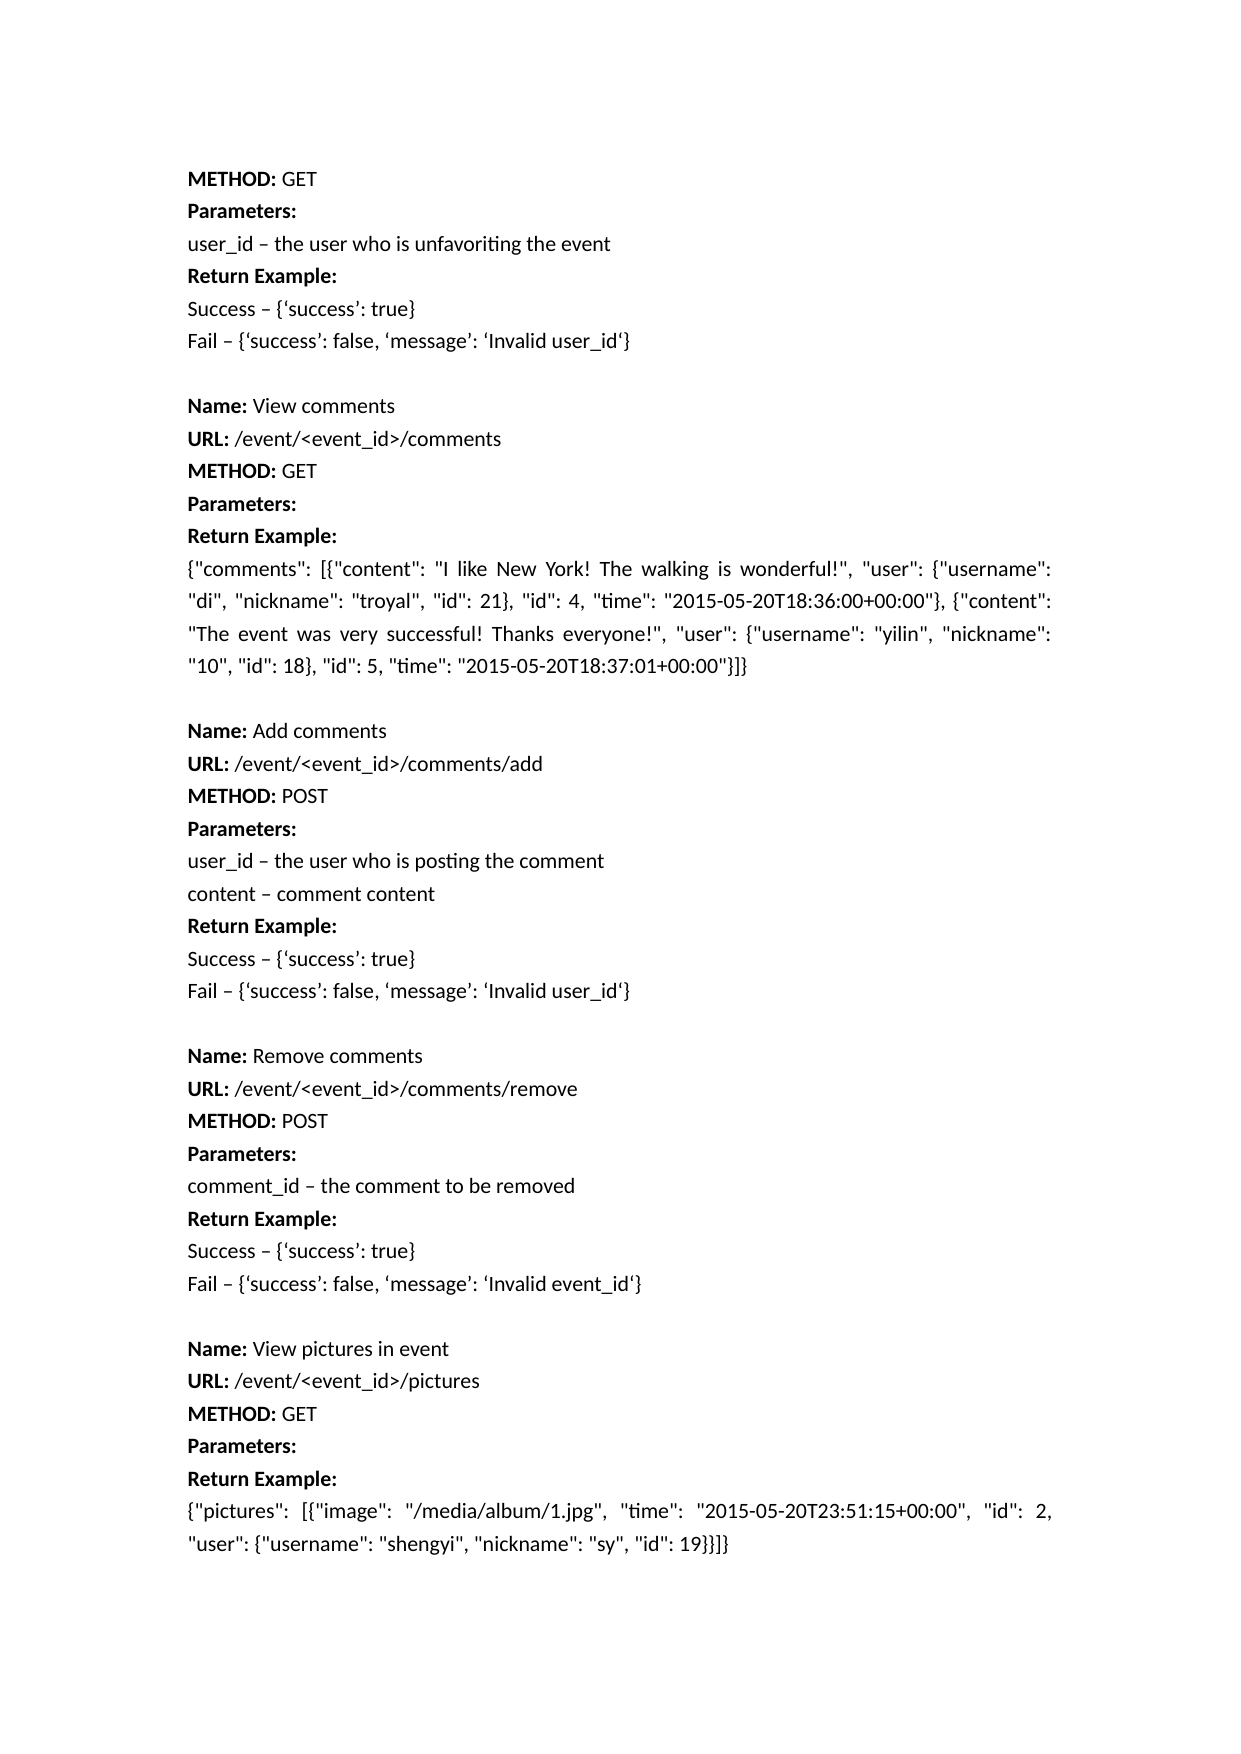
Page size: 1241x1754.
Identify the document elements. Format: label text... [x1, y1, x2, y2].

text Name: View comments [187, 389, 1053, 422]
text URL: /event/<event_id>/comments/remove [187, 1072, 1053, 1104]
text URL: /event/<event_id>/pictures [187, 1364, 1053, 1397]
text METHOD: POST [187, 779, 1053, 812]
text Name: View pictures in event [187, 1332, 1053, 1364]
text Return Example: [187, 1202, 1053, 1234]
text Return Example: [187, 1462, 1053, 1494]
text {"pictures": [{"image": "/media/album/1.jpg", "time": "2015-05-20T23:51:15+00:00", "id": 2, "user": {"username": "shengyi", "nickname": "sy", "id": 19}}]} [187, 1494, 1053, 1559]
text Parameters: [187, 1137, 1053, 1169]
text Success – {‘success’: true} [187, 942, 1053, 974]
text Return Example: [187, 519, 1053, 552]
text METHOD: GET [187, 454, 1053, 487]
text Fail – {‘success’: false, ‘message’: ‘Invalid event_id‘} [187, 1267, 1053, 1299]
text Success – {‘success’: true} [187, 1234, 1053, 1267]
text METHOD: POST [187, 1104, 1053, 1137]
text Return Example: [187, 259, 1053, 292]
text Return Example: [187, 909, 1053, 942]
text user_id – the user who is unfavoriting the event [187, 227, 1053, 259]
text METHOD: GET [187, 1397, 1053, 1429]
text Parameters: [187, 1429, 1053, 1462]
text METHOD: GET [187, 162, 1053, 194]
text Parameters: [187, 487, 1053, 519]
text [187, 324, 1053, 357]
text comment_id – the comment to be removed [187, 1169, 1053, 1202]
text URL: /event/<event_id>/comments/add [187, 747, 1053, 779]
text user_id – the user who is posting the comment [187, 844, 1053, 877]
text content – comment content [187, 877, 1053, 909]
text URL: /event/<event_id>/comments [187, 422, 1053, 454]
text Parameters: [187, 812, 1053, 844]
text Fail – {‘success’: false, ‘message’: ‘Invalid user_id‘} [187, 974, 1053, 1007]
text Parameters: [187, 194, 1053, 227]
text Success – {‘success’: true} [187, 292, 1053, 324]
text {"comments": [{"content": "I like New York! The walking is wonderful!", "user": {"username": "di", "nickname": "troyal", "id": 21}, "id": 4, "time": "2015-05-20T18:36:00+00:00"}, {"content": "The event was very successful! Thanks everyone!", "user": {"username": "yilin", "nickname": "10", "id": 18}, "id": 5, "time": "2015-05-20T18:37:01+00:00"}]} [187, 552, 1053, 682]
text Name: Add comments [187, 714, 1053, 747]
text Name: Remove comments [187, 1039, 1053, 1072]
